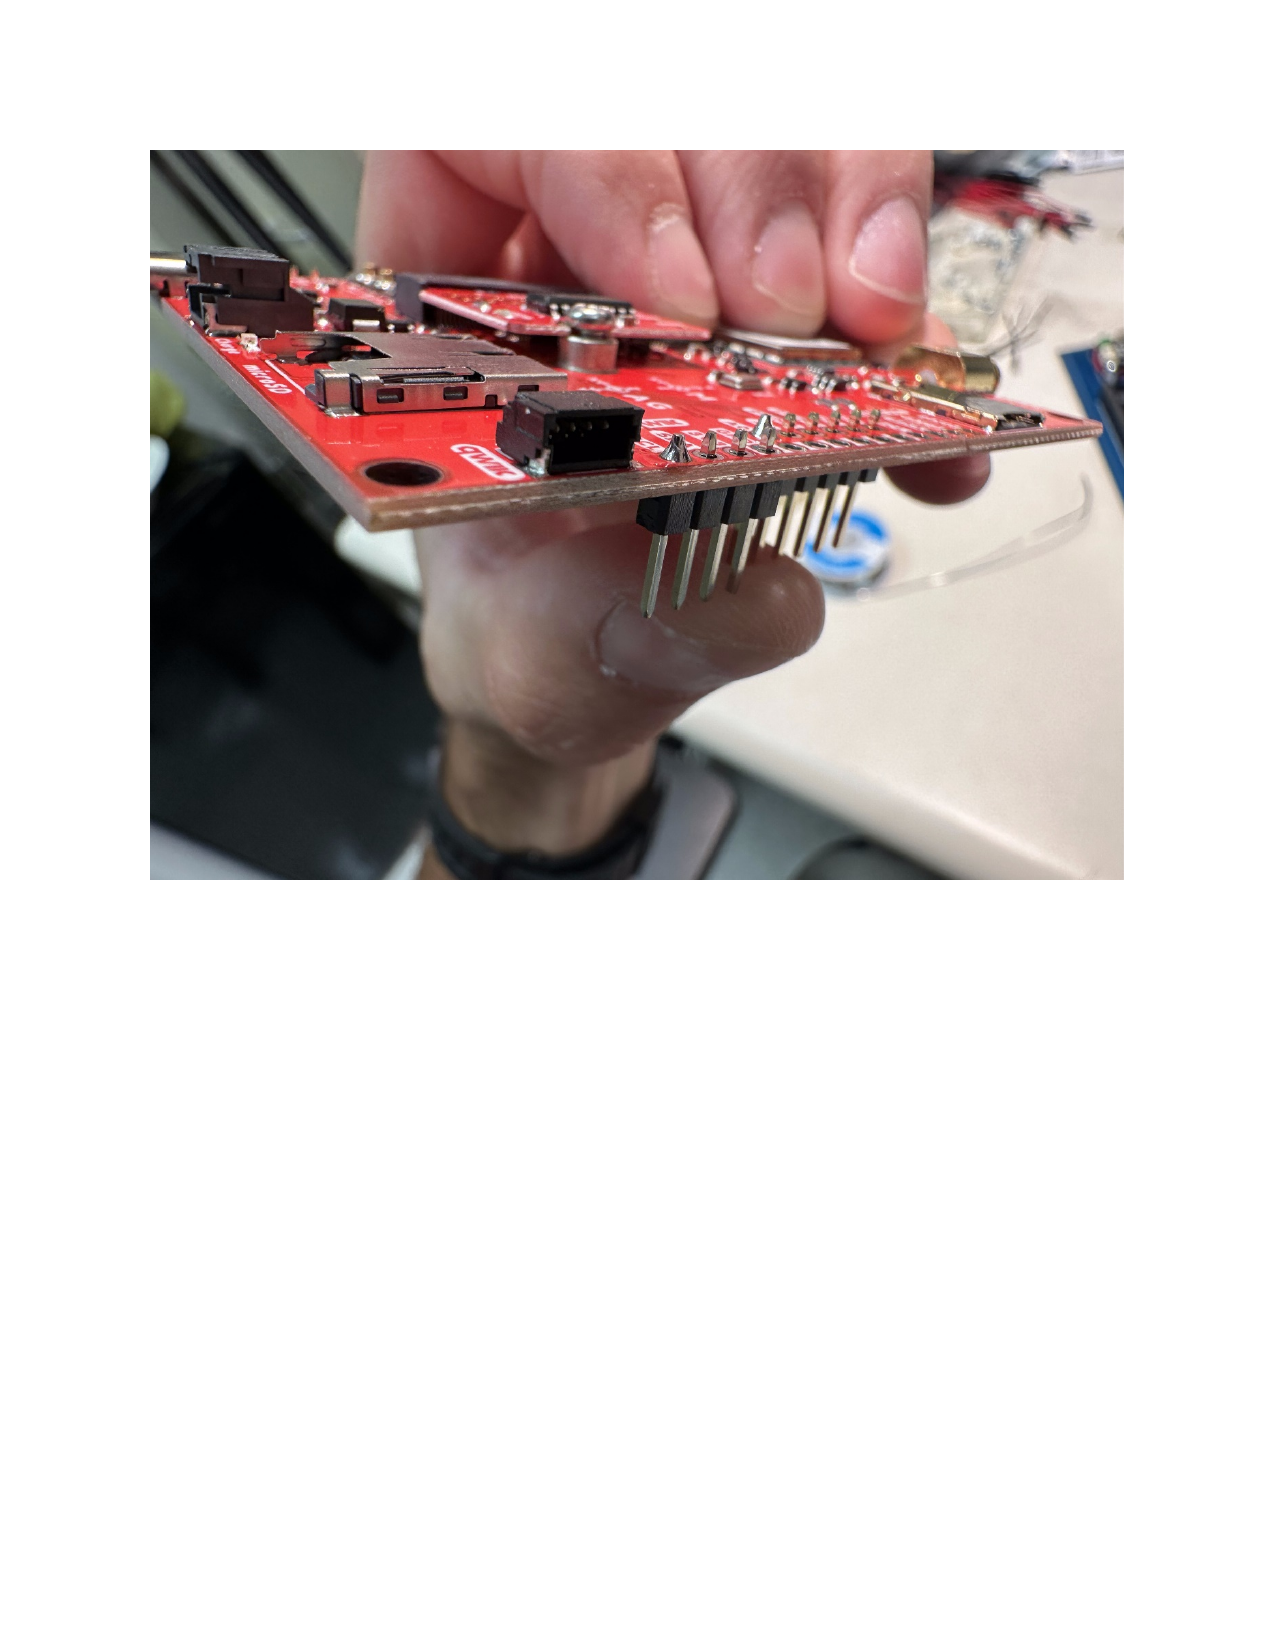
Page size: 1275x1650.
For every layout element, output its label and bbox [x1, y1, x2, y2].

picture [150, 150, 1124, 880]
